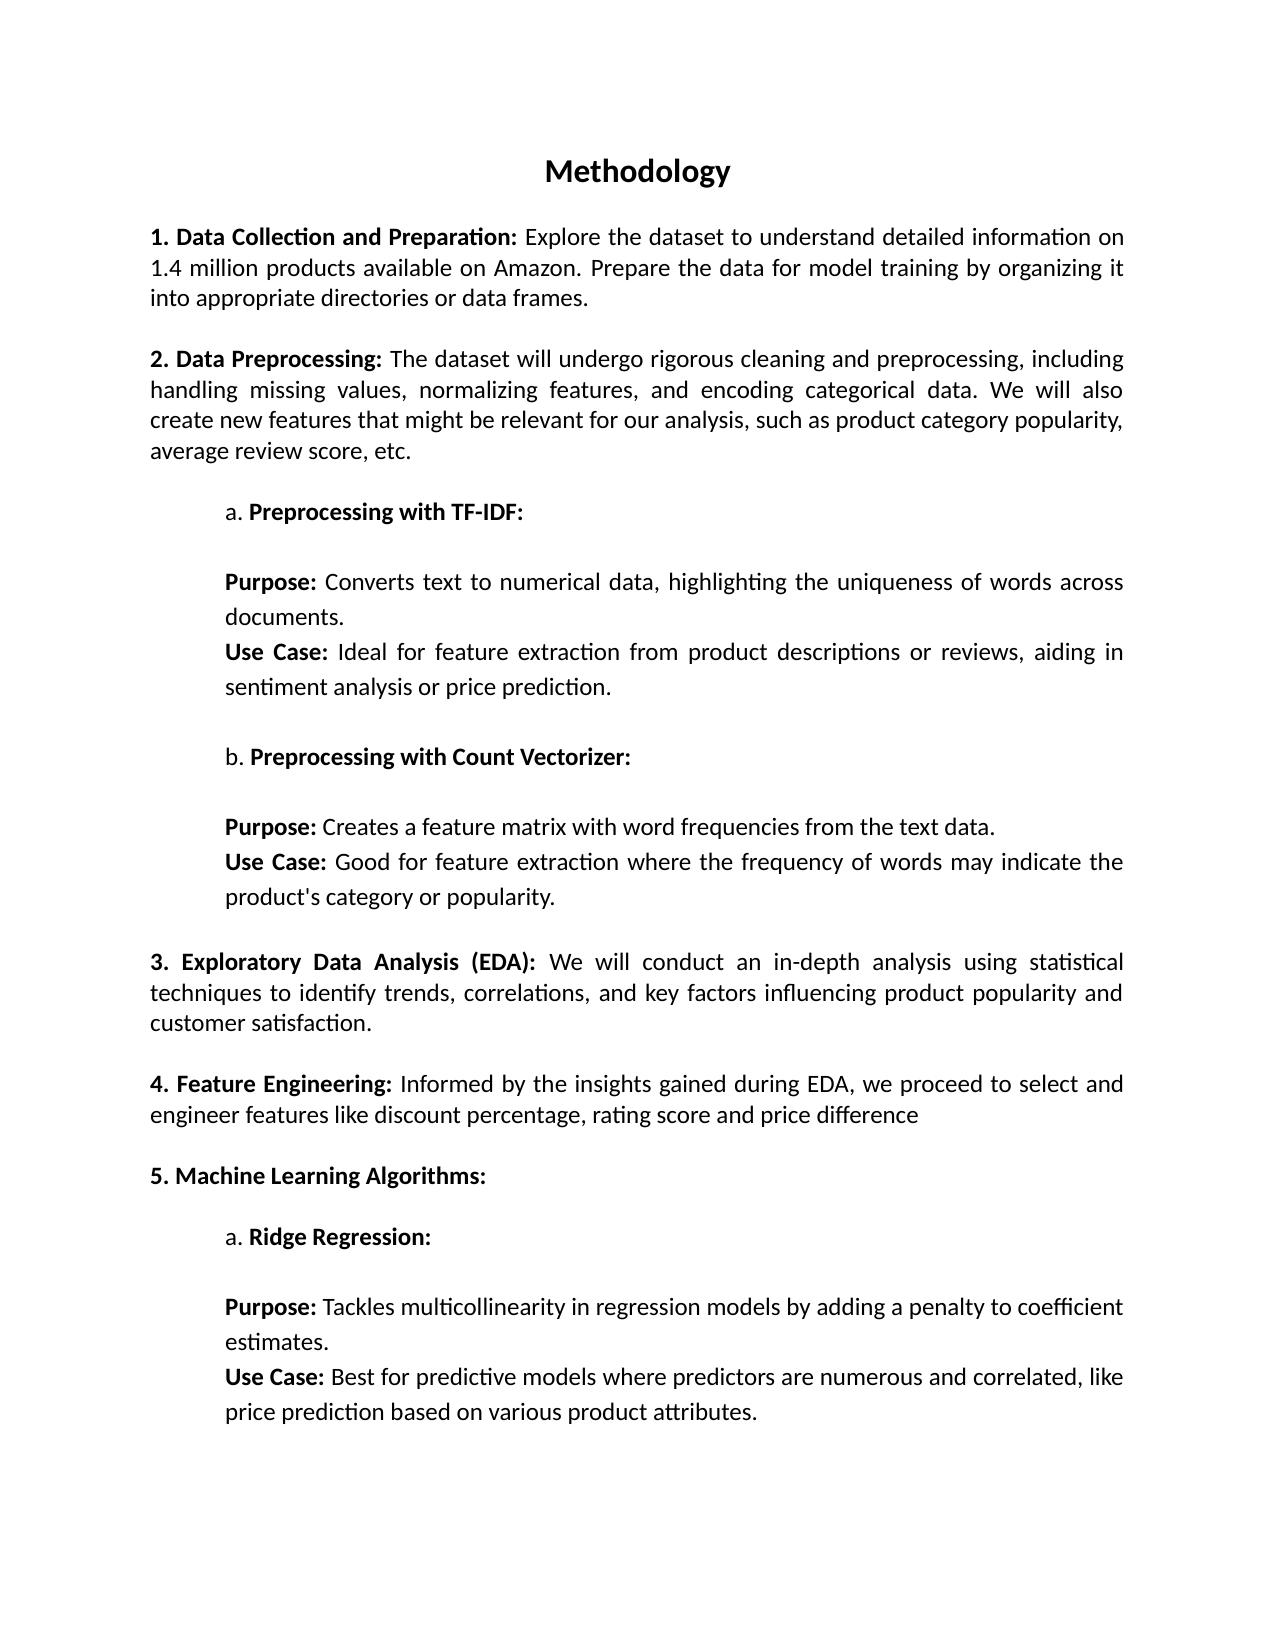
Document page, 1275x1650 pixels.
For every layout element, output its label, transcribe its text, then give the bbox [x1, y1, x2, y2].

text a. Preprocessing with TF-IDF: [225, 496, 1125, 526]
text Methodology [150, 150, 1125, 191]
text 1. Data Collection and Preparation: Explore the dataset to understand detailed information on 1.4 million products available on Amazon. Prepare the data for model training by organizing it into appropriate directories or data frames. [150, 221, 1125, 313]
text b. Preprocessing with Count Vectorizer: [225, 741, 1125, 771]
text Purpose: Tackles multicollinearity in regression models by adding a penalty to coefficient estimates. [225, 1291, 1125, 1357]
text 5. Machine Learning Algorithms: [150, 1160, 1125, 1191]
text 2. Data Preprocessing: The dataset will undergo rigorous cleaning and preprocessing, including handling missing values, normalizing features, and encoding categorical data. We will also create new features that might be relevant for our analysis, such as product category popularity, average review score, etc. [150, 343, 1125, 465]
text 4. Feature Engineering: Informed by the insights gained during EDA, we proceed to select and engineer features like discount percentage, rating score and price difference [150, 1068, 1125, 1129]
text Use Case: Best for predictive models where predictors are numerous and correlated, like price prediction based on various product attributes. [225, 1361, 1125, 1427]
text Purpose: Converts text to numerical data, highlighting the uniqueness of words across documents. [225, 566, 1125, 631]
text 3. Exploratory Data Analysis (EDA): We will conduct an in-depth analysis using statistical techniques to identify trends, correlations, and key factors influencing product popularity and customer satisfaction. [150, 946, 1125, 1038]
text a. Ridge Regression: [225, 1221, 1125, 1252]
text Use Case: Good for feature extraction where the frequency of words may indicate the product's category or popularity. [225, 846, 1125, 911]
text Purpose: Creates a feature matrix with word frequencies from the text data. [225, 811, 1125, 841]
text Use Case: Ideal for feature extraction from product descriptions or reviews, aiding in sentiment analysis or price prediction. [225, 636, 1125, 701]
